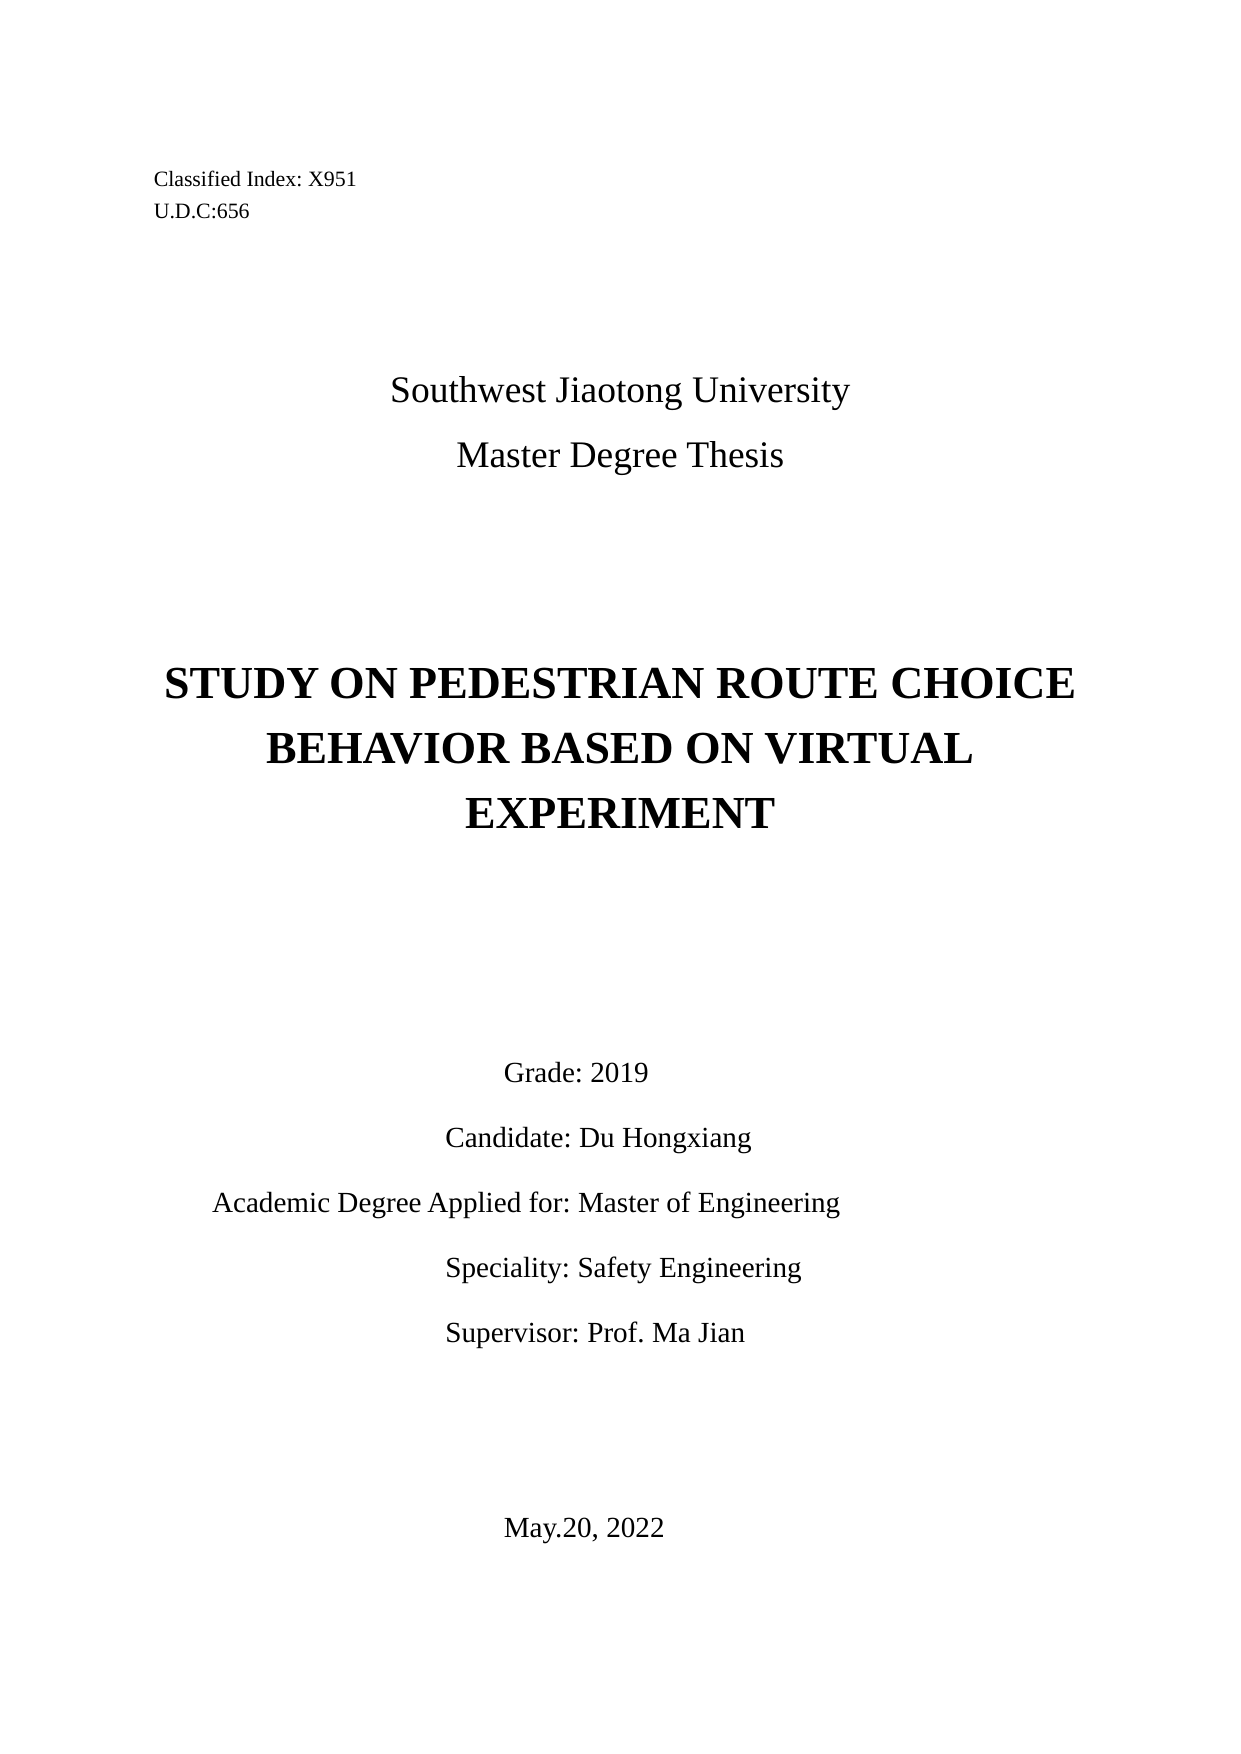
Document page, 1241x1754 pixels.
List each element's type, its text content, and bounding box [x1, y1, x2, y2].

text Southwest Jiaotong University [153, 357, 1087, 422]
text Speciality: Safety Engineering [153, 1234, 1087, 1299]
text Supervisor: Prof. Ma Jian [153, 1299, 1087, 1364]
text STUDY ON PEDESTRIAN ROUTE CHOICE BEHAVIOR BASED ON VIRTUAL EXPERIMENT [153, 649, 1087, 844]
text May.20, 2022 [153, 1494, 1087, 1559]
text Classified Index: X951 [153, 162, 1087, 194]
text Candidate: Du Hongxiang [153, 1104, 1087, 1169]
text Grade: 2019 [153, 1039, 1087, 1104]
text Academic Degree Applied for: Master of Engineering [153, 1169, 1087, 1234]
text U.D.C:656 [153, 194, 1087, 227]
text Master Degree Thesis [153, 422, 1087, 487]
